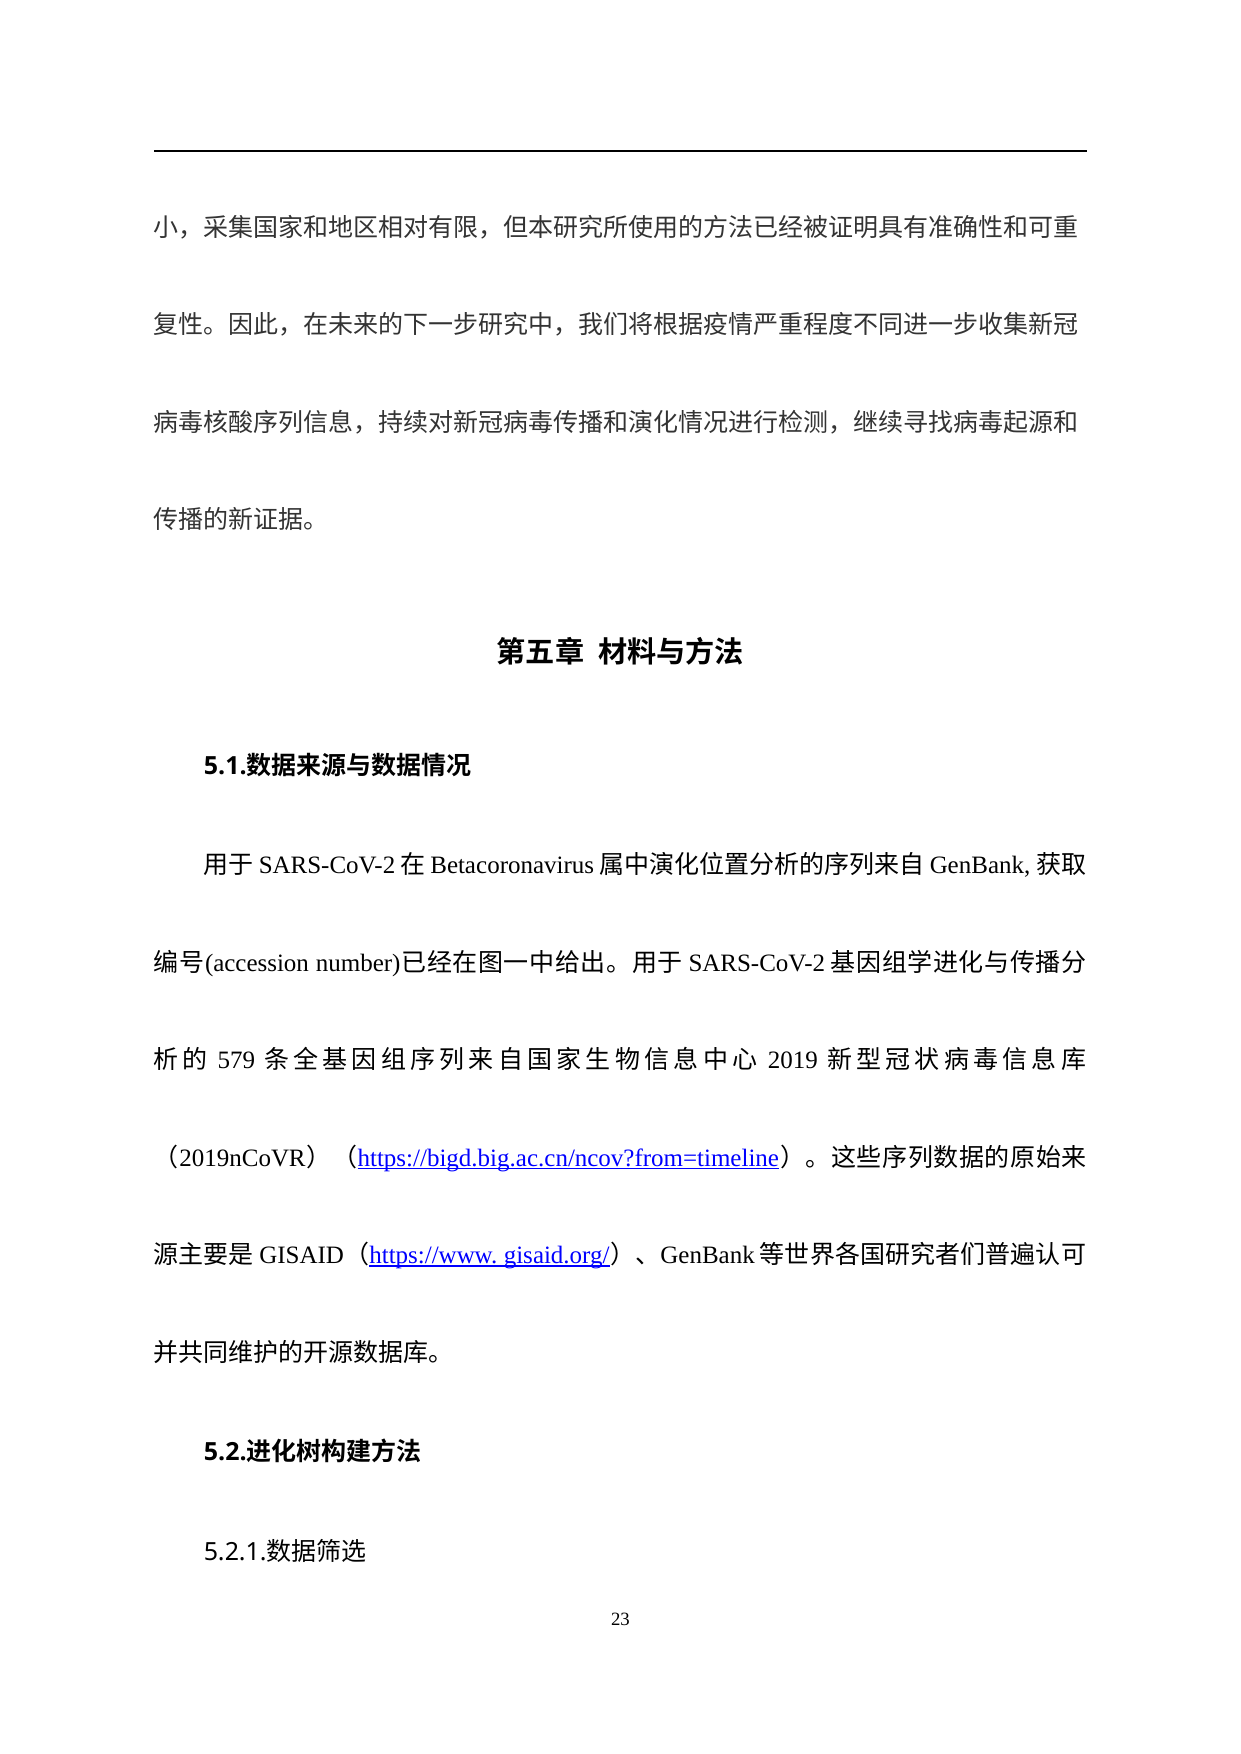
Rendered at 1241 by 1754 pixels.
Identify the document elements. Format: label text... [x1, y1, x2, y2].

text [153, 193, 1087, 550]
text 5.1.数据来源与数据情况 [153, 731, 1087, 796]
subtitle 材料与方法 [153, 617, 1087, 682]
text 5.2.1.数据筛选 [153, 1517, 1087, 1582]
text 5.2.进化树构建方法 [153, 1417, 1087, 1482]
text 用于SARS-CoV-2在Betacoronavirus属中演化位置分析的序列来自GenBank, 获取编号(accession number)已经在图一中给出。用于SARS-CoV-2基因组学进化与传播分析的579条全基因组序列来自国家生物信息中心2019新型冠状病毒信息库（2019nCoVR）（https://bigd.big.ac.cn/ncov?from=timeline）。这些序列数据的原始来源主要是GISAID（https://www. gisaid.org/）、GenBank等世界各国研究者们普遍认可并共同维护的开源数据库。 [153, 830, 1087, 1383]
